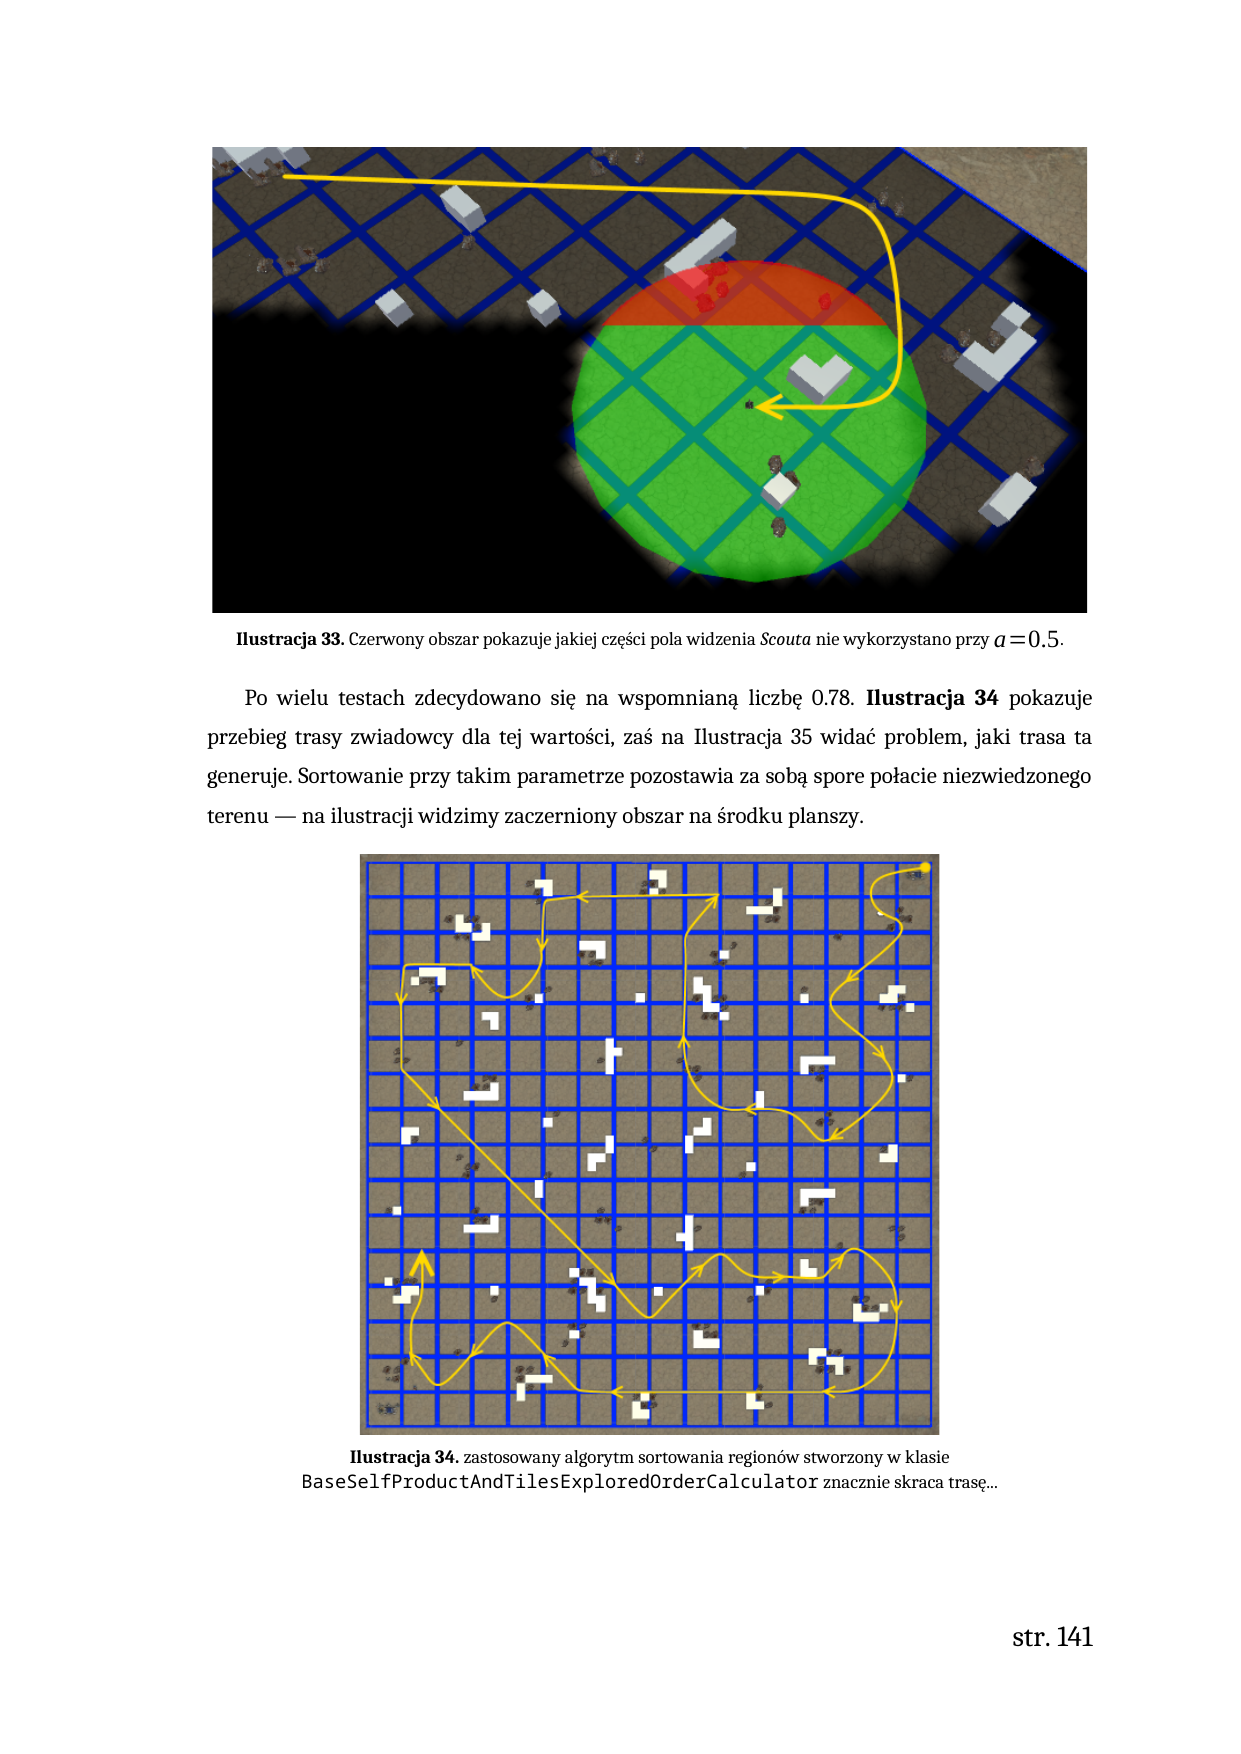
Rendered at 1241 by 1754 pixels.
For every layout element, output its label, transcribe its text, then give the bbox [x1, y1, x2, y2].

picture [359, 854, 940, 1435]
picture [212, 147, 1088, 613]
text Po wielu testach zdecydowano się na wspomnianą liczbę 0.78. Ilustracja 34 pokazuje przebieg trasy zwiadowcy dla tej wartości, zaś na Ilustracji 35 widać problem, jaki trasa ta generuje. Sortowanie przy takim parametrze pozostawia za sobą spore połacie niezwiedzonego terenu — na ilustracji widzimy zaczerniony obszar na środku planszy. [207, 684, 1092, 829]
text Ilustracja 34. zastosowany algorytm sortowania regionów stworzony w klasie BaseSelfProductAndTilesExploredOrderCalculator znacznie skraca trasę... [207, 1447, 1092, 1494]
text Ilustracja 33. Czerwony obszar pokazuje jakiej części pola widzenia Scouta nie wykorzystano przy . [207, 626, 1092, 653]
